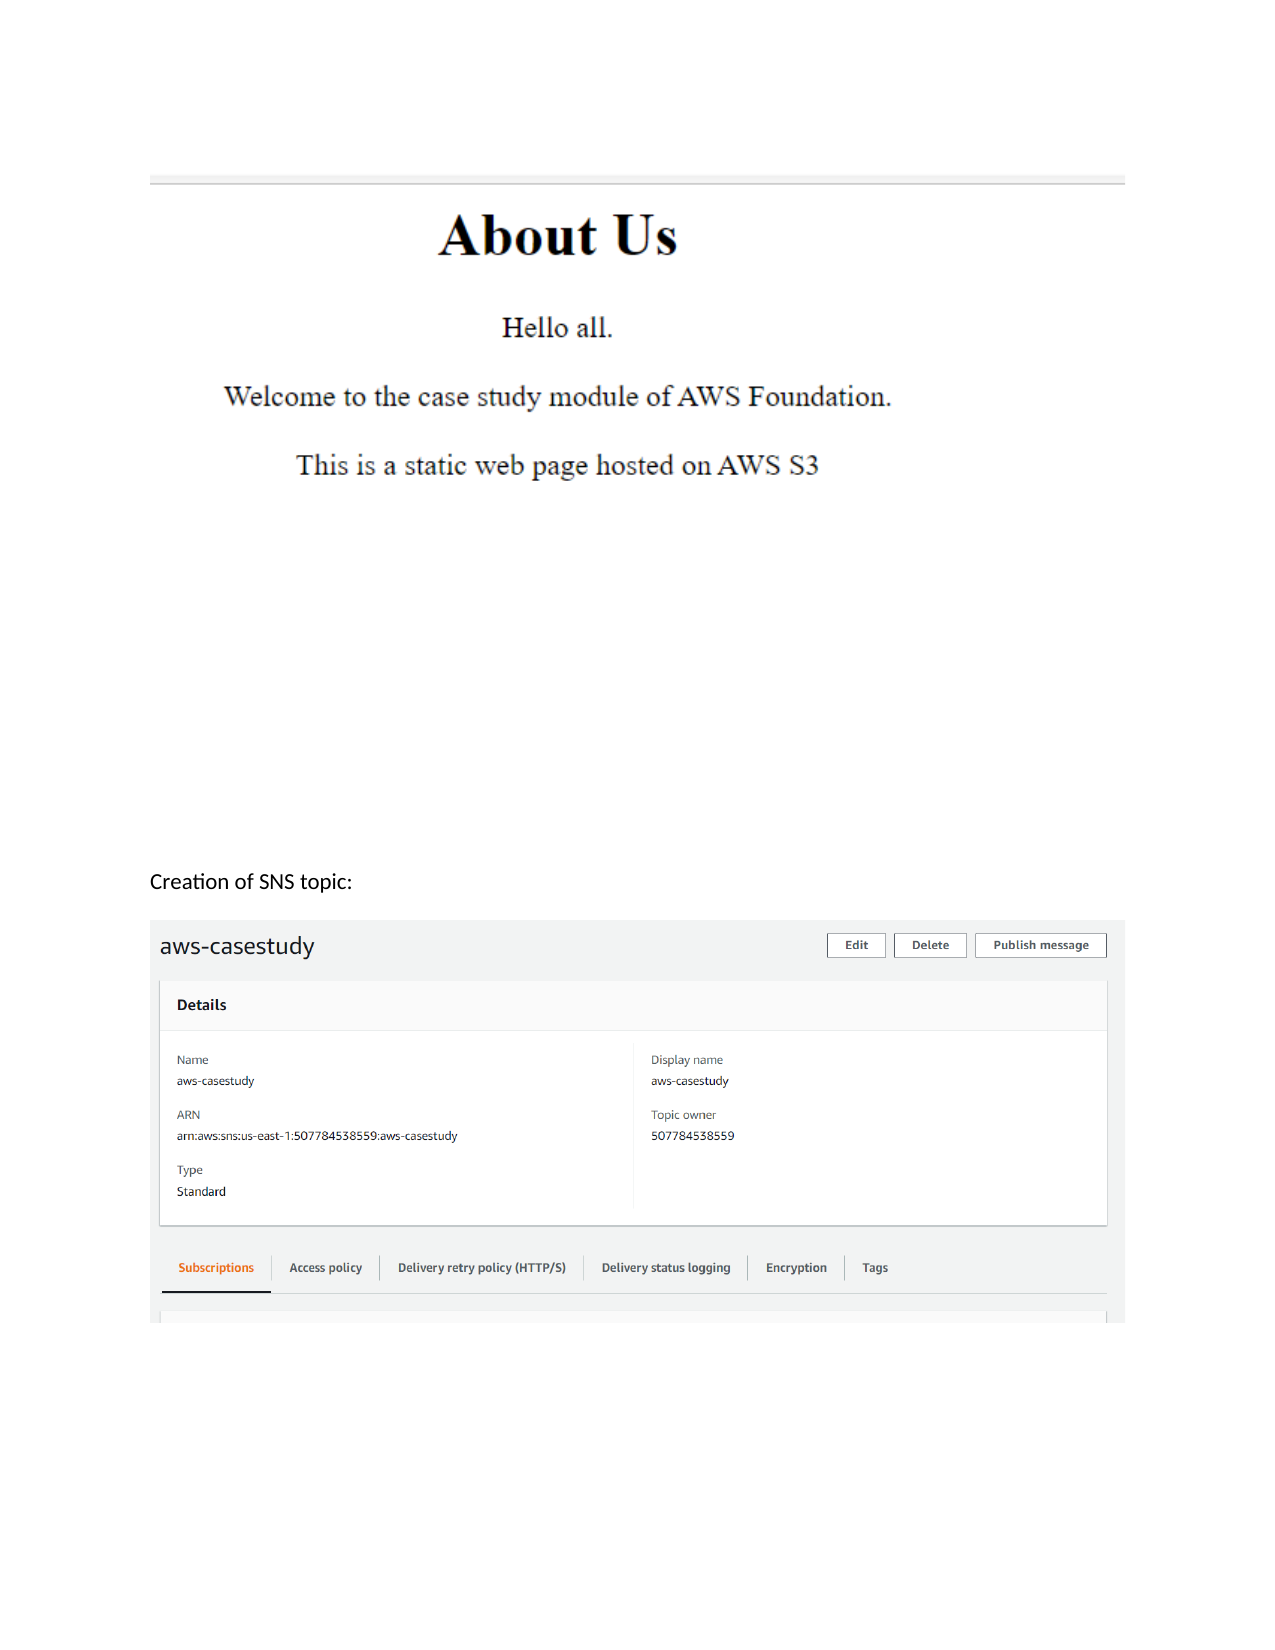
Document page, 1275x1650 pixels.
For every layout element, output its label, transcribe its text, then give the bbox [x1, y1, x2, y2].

picture [150, 920, 1125, 1323]
picture [150, 150, 1125, 789]
text Creation of SNS topic: [150, 867, 1125, 895]
